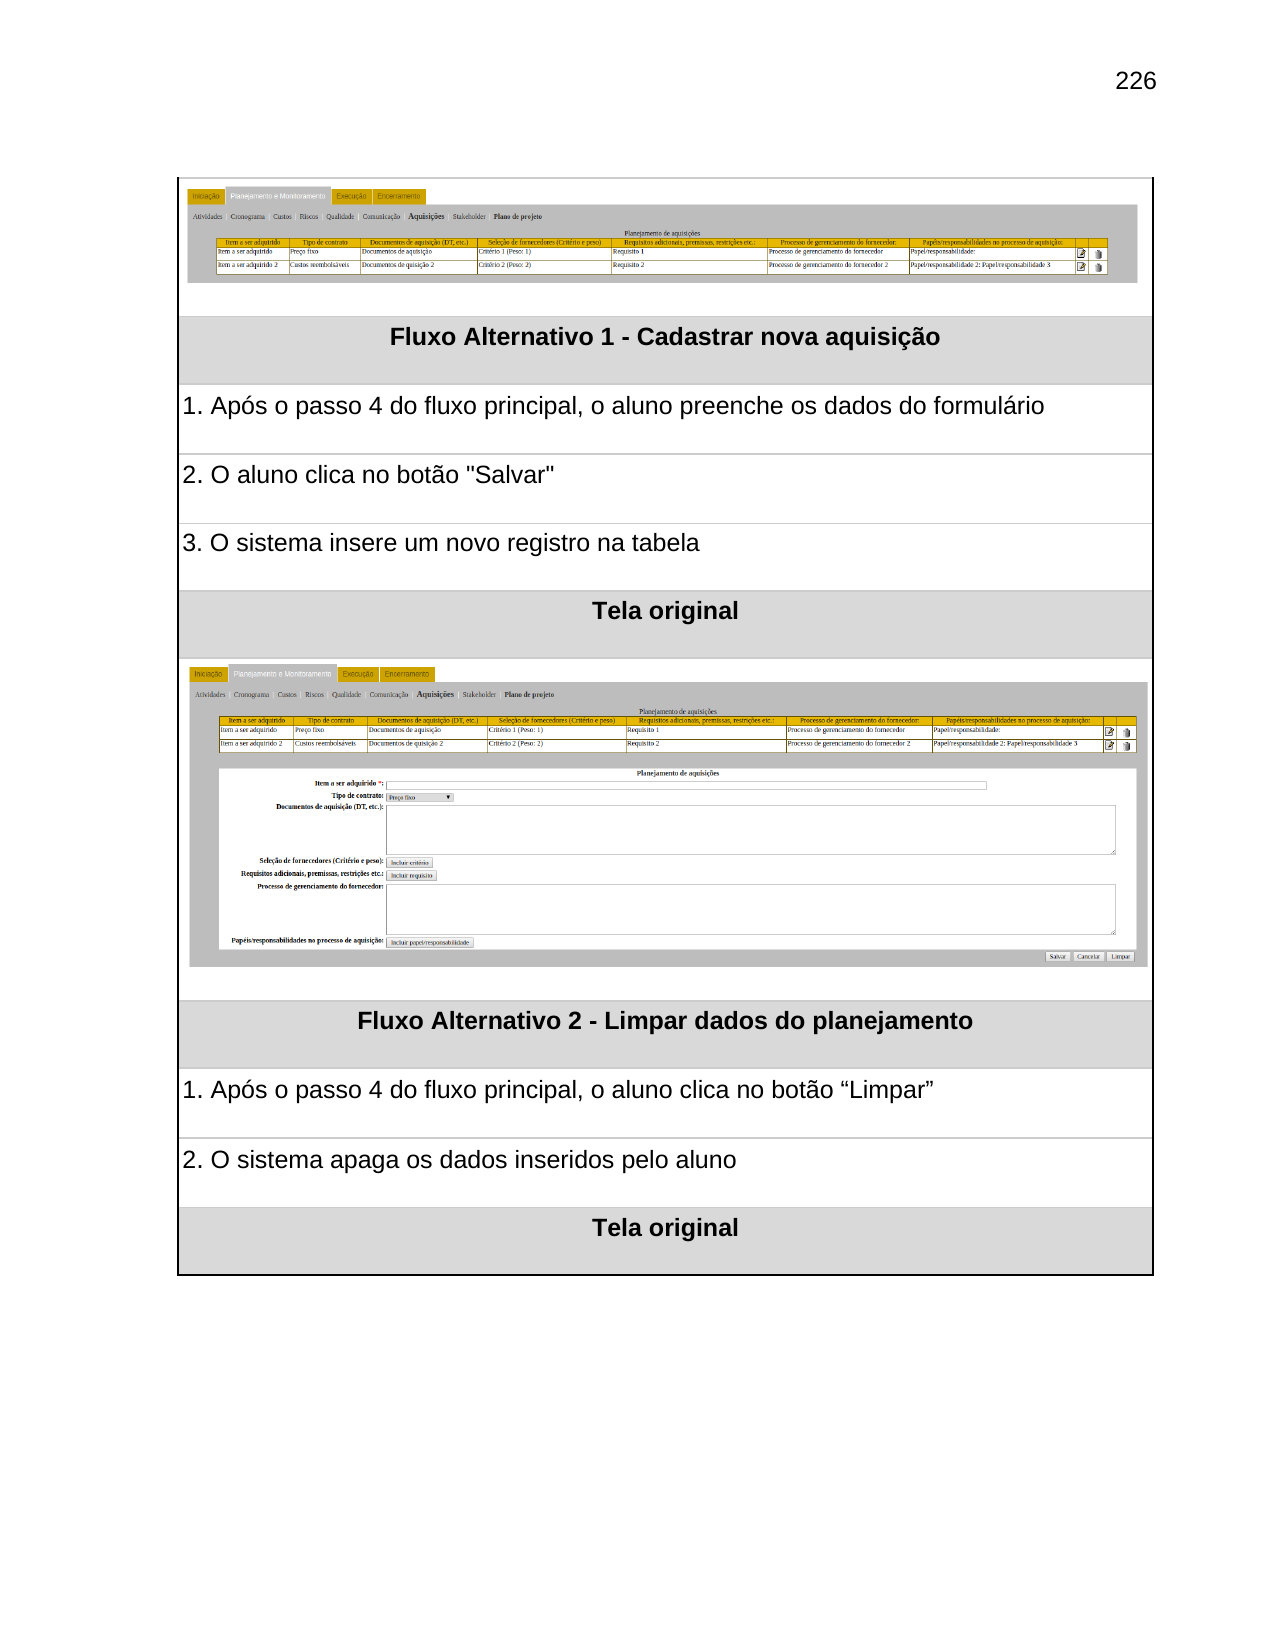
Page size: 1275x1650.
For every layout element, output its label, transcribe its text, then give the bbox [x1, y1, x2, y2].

table_cell Fluxo Alternativo 2 - Limpar dados do planejamento [179, 1002, 1152, 1067]
picture [182, 182, 1148, 283]
table_cell [179, 659, 1152, 1000]
table_cell 1. Após o passo 4 do fluxo principal, o aluno clica no botão “Limpar” [179, 1069, 1152, 1137]
table_cell Tela original [179, 592, 1152, 657]
table_cell 1. Após o passo 4 do fluxo principal, o aluno preenche os dados do formulário [179, 385, 1152, 453]
table_cell [179, 179, 1152, 316]
table_cell Tela original [179, 1208, 1152, 1274]
table_cell 2. O sistema apaga os dados inseridos pelo aluno [179, 1139, 1152, 1207]
table_cell Fluxo Alternativo 1 - Cadastrar nova aquisição [179, 317, 1152, 383]
table_cell 2. O aluno clica no botão "Salvar" [179, 455, 1152, 523]
picture [182, 662, 1148, 967]
table_cell 3. O sistema insere um novo registro na tabela [179, 524, 1152, 590]
